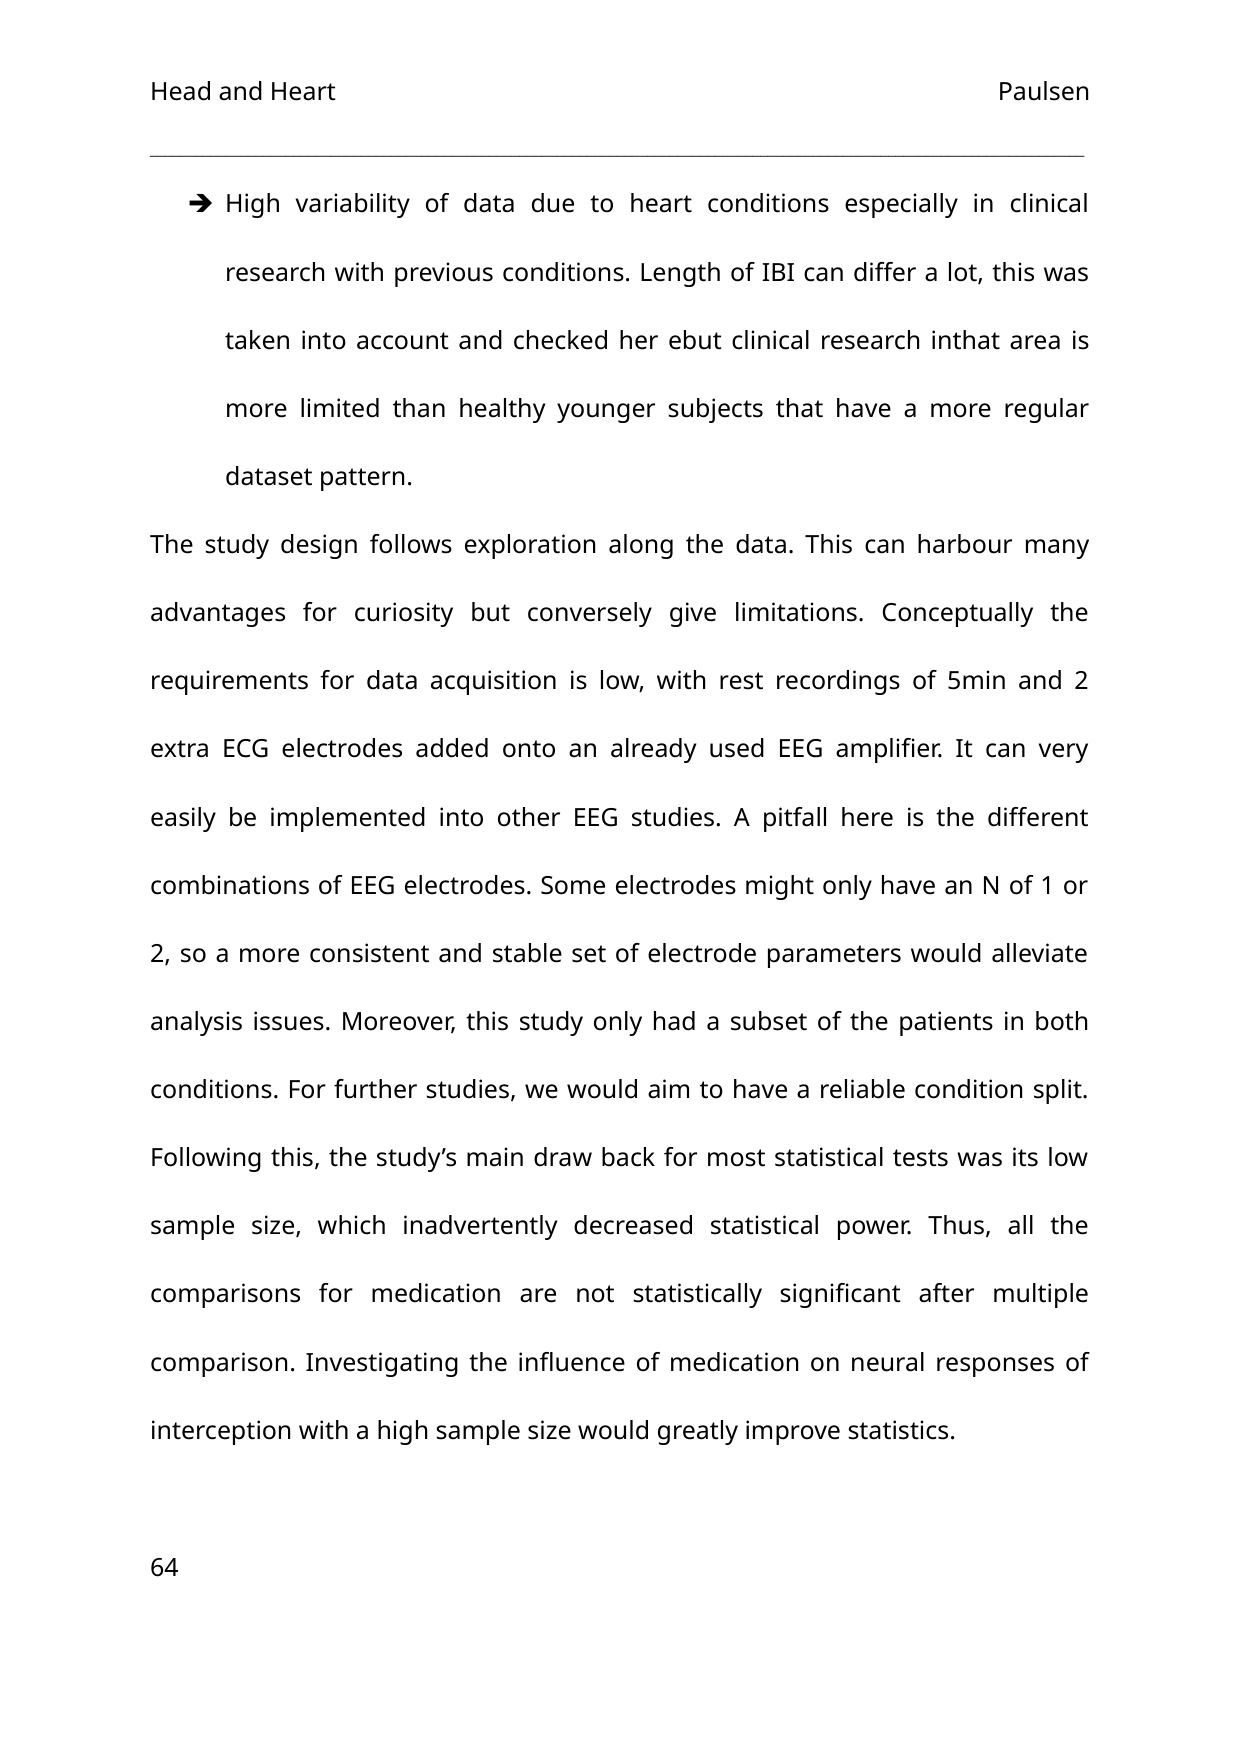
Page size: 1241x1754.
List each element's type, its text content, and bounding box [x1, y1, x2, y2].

text The study design follows exploration along the data. This can harbour many advantages for curiosity but conversely give limitations. Conceptually the requirements for data acquisition is low, with rest recordings of 5min and 2 extra ECG electrodes added onto an already used EEG amplifier. It can very easily be implemented into other EEG studies. A pitfall here is the different combinations of EEG electrodes. Some electrodes might only have an N of 1 or 2, so a more consistent and stable set of electrode parameters would alleviate analysis issues. Moreover, this study only had a subset of the patients in both conditions. For further studies, we would aim to have a reliable condition split. Following this, the study’s main draw back for most statistical tests was its low sample size, which inadvertently decreased statistical power. Thus, all the comparisons for medication are not statistically significant after multiple comparison. Investigating the influence of medication on neural responses of interception with a high sample size would greatly improve statistics. [150, 527, 1090, 1446]
list High variability of data due to heart conditions especially in clinical research with previous conditions. Length of IBI can differ a lot, this was taken into account and checked her ebut clinical research inthat area is more limited than healthy younger subjects that have a more regular dataset pattern. [187, 186, 1090, 493]
